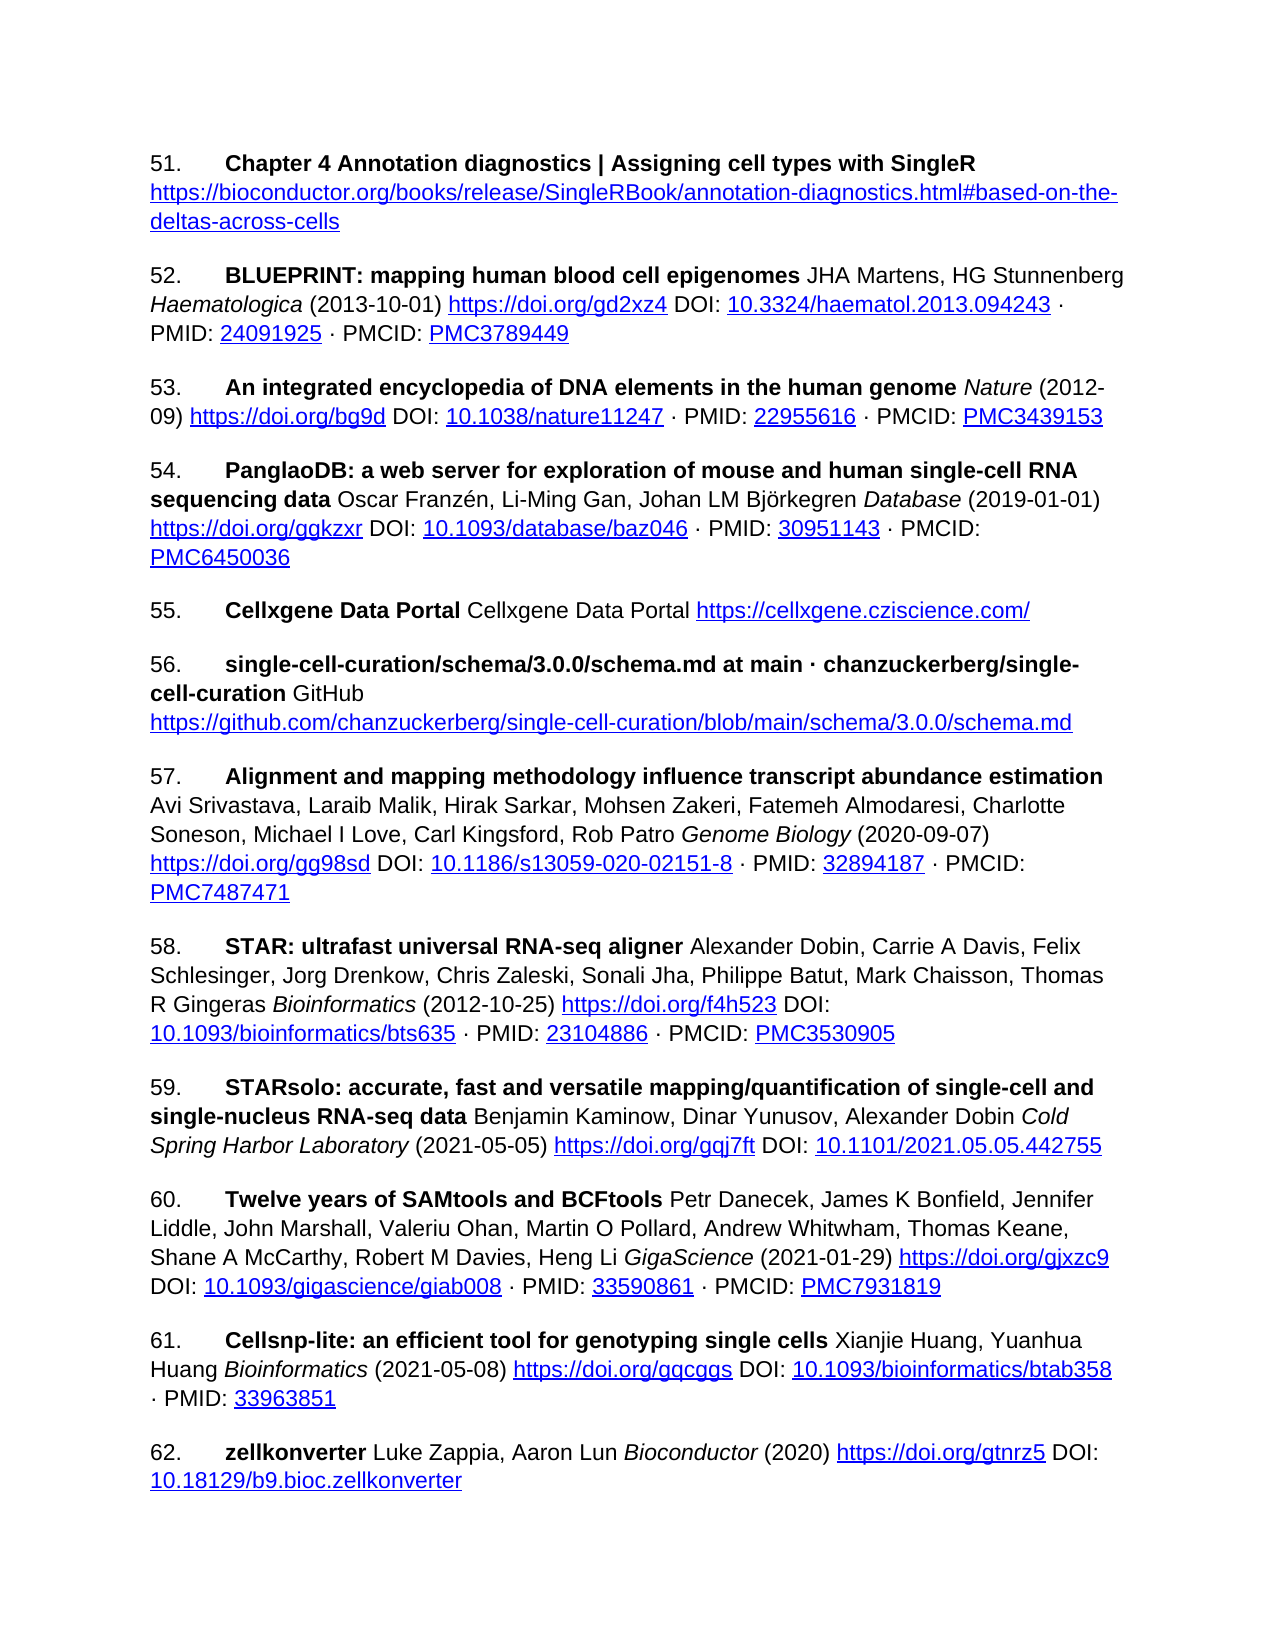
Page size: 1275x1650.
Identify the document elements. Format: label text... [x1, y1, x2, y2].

text 54. PanglaoDB: a web server for exploration of mouse and human single-cell RNA sequencing data Oscar Franzén, Li-Ming Gan, Johan LM Björkegren Database (2019-01-01) https://doi.org/ggkzxr DOI: 10.1093/database/baz046 · PMID: 30951143 · PMCID: PMC6450036 [150, 457, 1125, 570]
text 56. single-cell-curation/schema/3.0.0/schema.md at main · chanzuckerberg/single-cell-curation GitHub https://github.com/chanzuckerberg/single-cell-curation/blob/main/schema/3.0.0/schema.md [150, 651, 1125, 736]
text 58. STAR: ultrafast universal RNA-seq aligner Alexander Dobin, Carrie A Davis, Felix Schlesinger, Jorg Drenkow, Chris Zaleski, Sonali Jha, Philippe Batut, Mark Chaisson, Thomas R Gingeras Bioinformatics (2012-10-25) https://doi.org/f4h523 DOI: 10.1093/bioinformatics/bts635 · PMID: 23104886 · PMCID: PMC3530905 [150, 933, 1125, 1046]
text 55. Cellxgene Data Portal Cellxgene Data Portal https://cellxgene.cziscience.com/ [150, 597, 1125, 624]
text 53. An integrated encyclopedia of DNA elements in the human genome Nature (2012-09) https://doi.org/bg9d DOI: 10.1038/nature11247 · PMID: 22955616 · PMCID: PMC3439153 [150, 374, 1125, 429]
text 61. Cellsnp-lite: an efficient tool for genotyping single cells Xianjie Huang, Yuanhua Huang Bioinformatics (2021-05-08) https://doi.org/gqcggs DOI: 10.1093/bioinformatics/btab358 · PMID: 33963851 [150, 1327, 1125, 1411]
text 51. Chapter 4 Annotation diagnostics | Assigning cell types with SingleR https://bioconductor.org/books/release/SingleRBook/annotation-diagnostics.html#based-on-the-deltas-across-cells [150, 150, 1125, 234]
text 52. BLUEPRINT: mapping human blood cell epigenomes JHA Martens, HG Stunnenberg Haematologica (2013-10-01) https://doi.org/gd2xz4 DOI: 10.3324/haematol.2013.094243 · PMID: 24091925 · PMCID: PMC3789449 [150, 262, 1125, 346]
text 60. Twelve years of SAMtools and BCFtools Petr Danecek, James K Bonfield, Jennifer Liddle, John Marshall, Valeriu Ohan, Martin O Pollard, Andrew Whitwham, Thomas Keane, Shane A McCarthy, Robert M Davies, Heng Li GigaScience (2021-01-29) https://doi.org/gjxzc9 DOI: 10.1093/gigascience/giab008 · PMID: 33590861 · PMCID: PMC7931819 [150, 1186, 1125, 1299]
text 57. Alignment and mapping methodology influence transcript abundance estimation Avi Srivastava, Laraib Malik, Hirak Sarkar, Mohsen Zakeri, Fatemeh Almodaresi, Charlotte Soneson, Michael I Love, Carl Kingsford, Rob Patro Genome Biology (2020-09-07) https://doi.org/gg98sd DOI: 10.1186/s13059-020-02151-8 · PMID: 32894187 · PMCID: PMC7487471 [150, 763, 1125, 906]
text 59. STARsolo: accurate, fast and versatile mapping/quantification of single-cell and single-nucleus RNA-seq data Benjamin Kaminow, Dinar Yunusov, Alexander Dobin Cold Spring Harbor Laboratory (2021-05-05) https://doi.org/gqj7ft DOI: 10.1101/2021.05.05.442755 [150, 1074, 1125, 1158]
text 62. zellkonverter Luke Zappia, Aaron Lun Bioconductor (2020) https://doi.org/gtnrz5 DOI: 10.18129/b9.bioc.zellkonverter [150, 1438, 1125, 1494]
